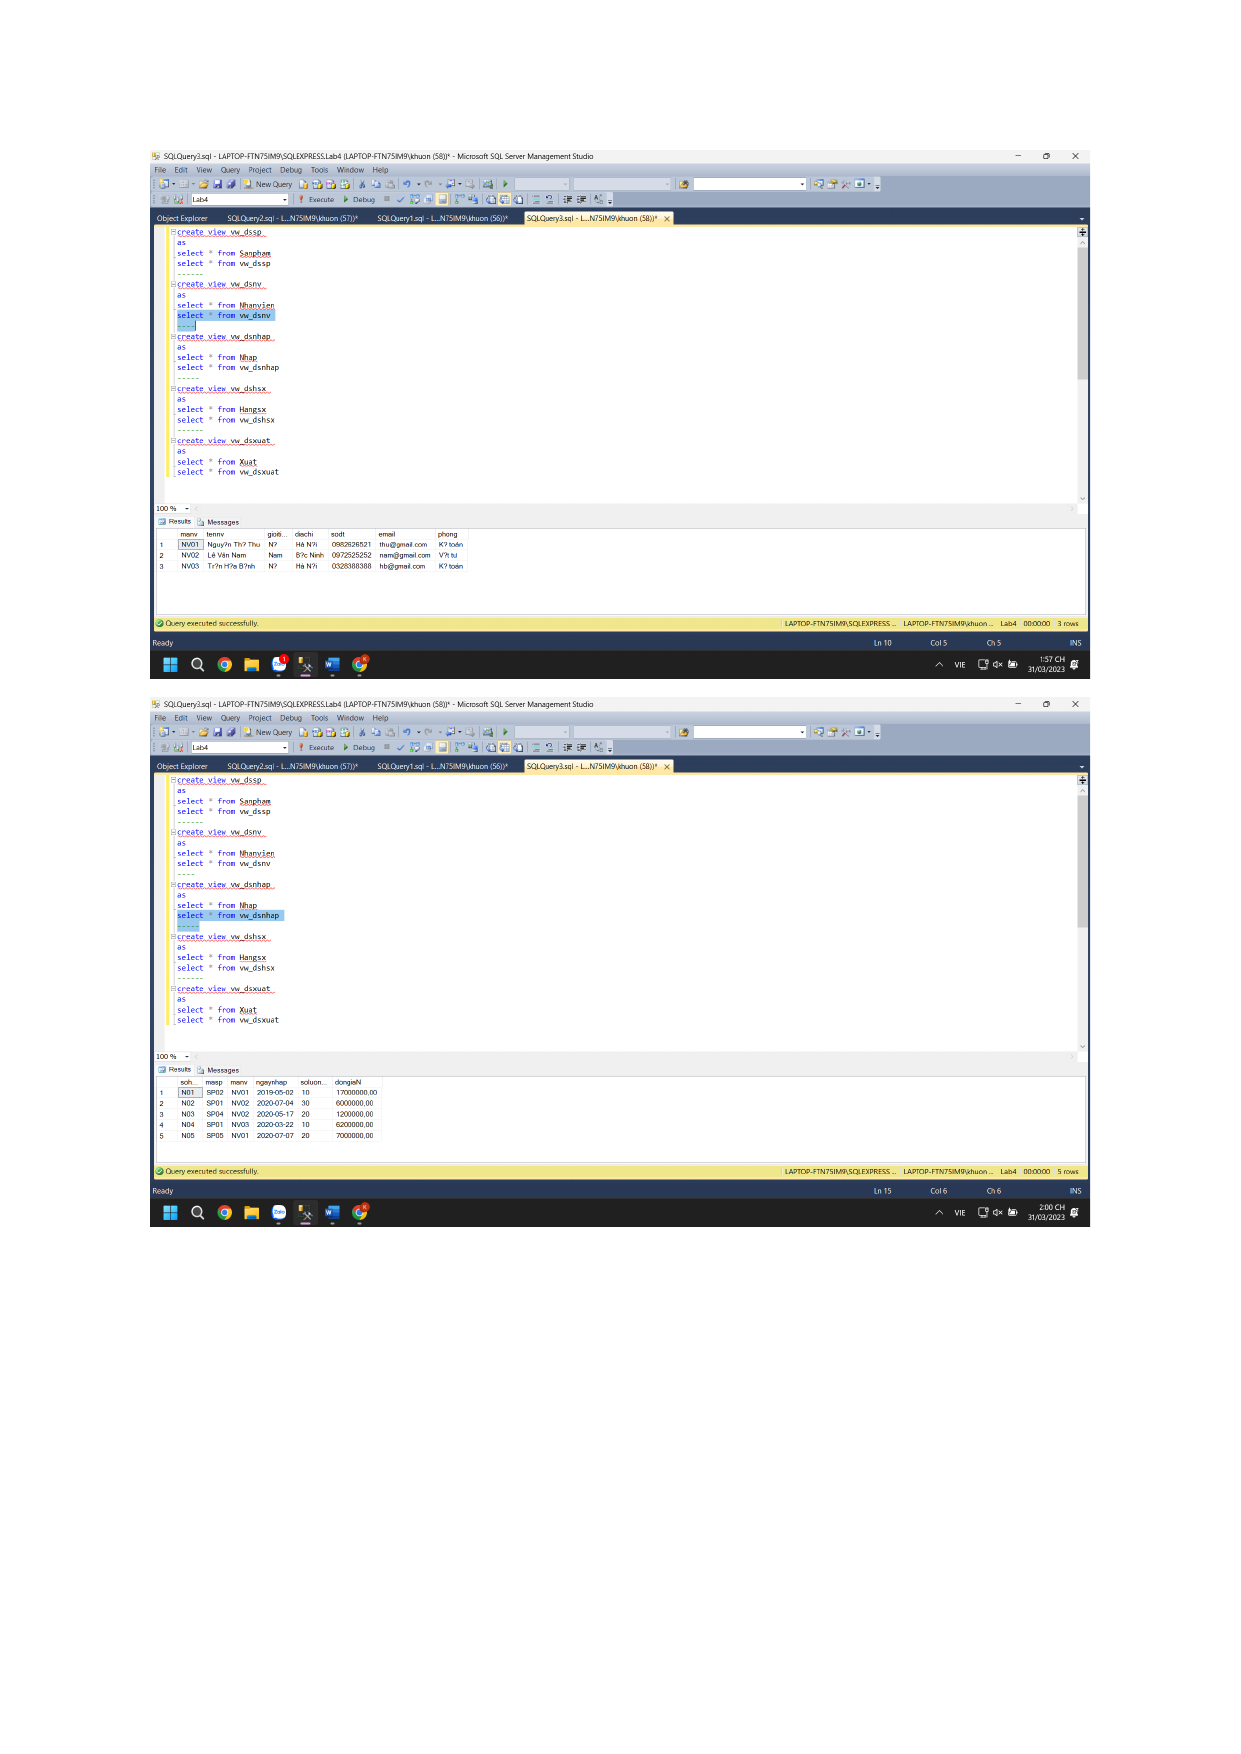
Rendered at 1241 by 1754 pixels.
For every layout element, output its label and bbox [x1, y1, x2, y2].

picture [150, 150, 1091, 679]
picture [150, 697, 1091, 1227]
